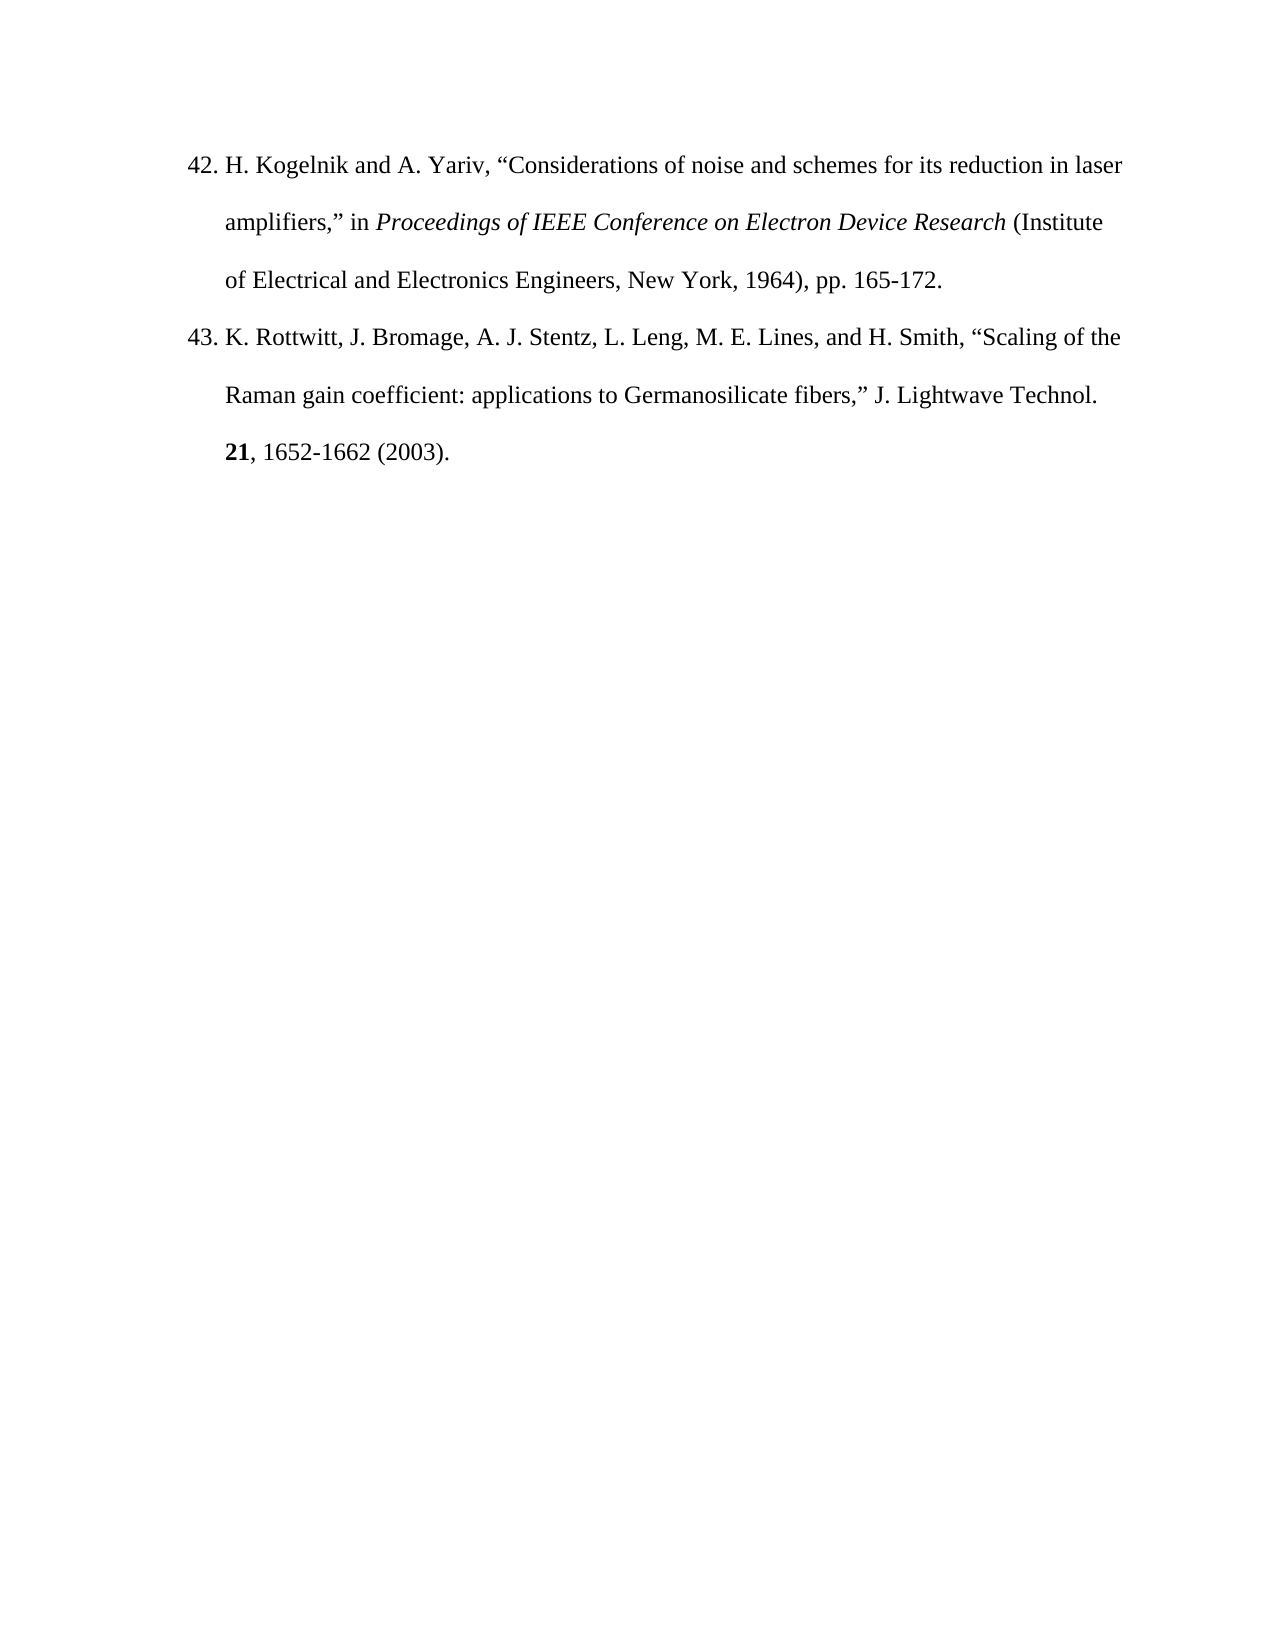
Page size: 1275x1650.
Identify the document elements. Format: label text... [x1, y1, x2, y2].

text K. Rottwitt, J. Bromage, A. J. Stentz, L. Leng, M. E. Lines, and H. Smith, “Scaling of the Raman gain coefficient: applications to Germanosilicate fibers,” J. Lightwave Technol. 21, 1652-1662 (2003). [187, 322, 1125, 466]
text H. Kogelnik and A. Yariv, “Considerations of noise and schemes for its reduction in laser amplifiers,” in Proceedings of IEEE Conference on Electron Device Research (Institute of Electrical and Electronics Engineers, New York, 1964), pp. 165-172. [187, 150, 1125, 294]
